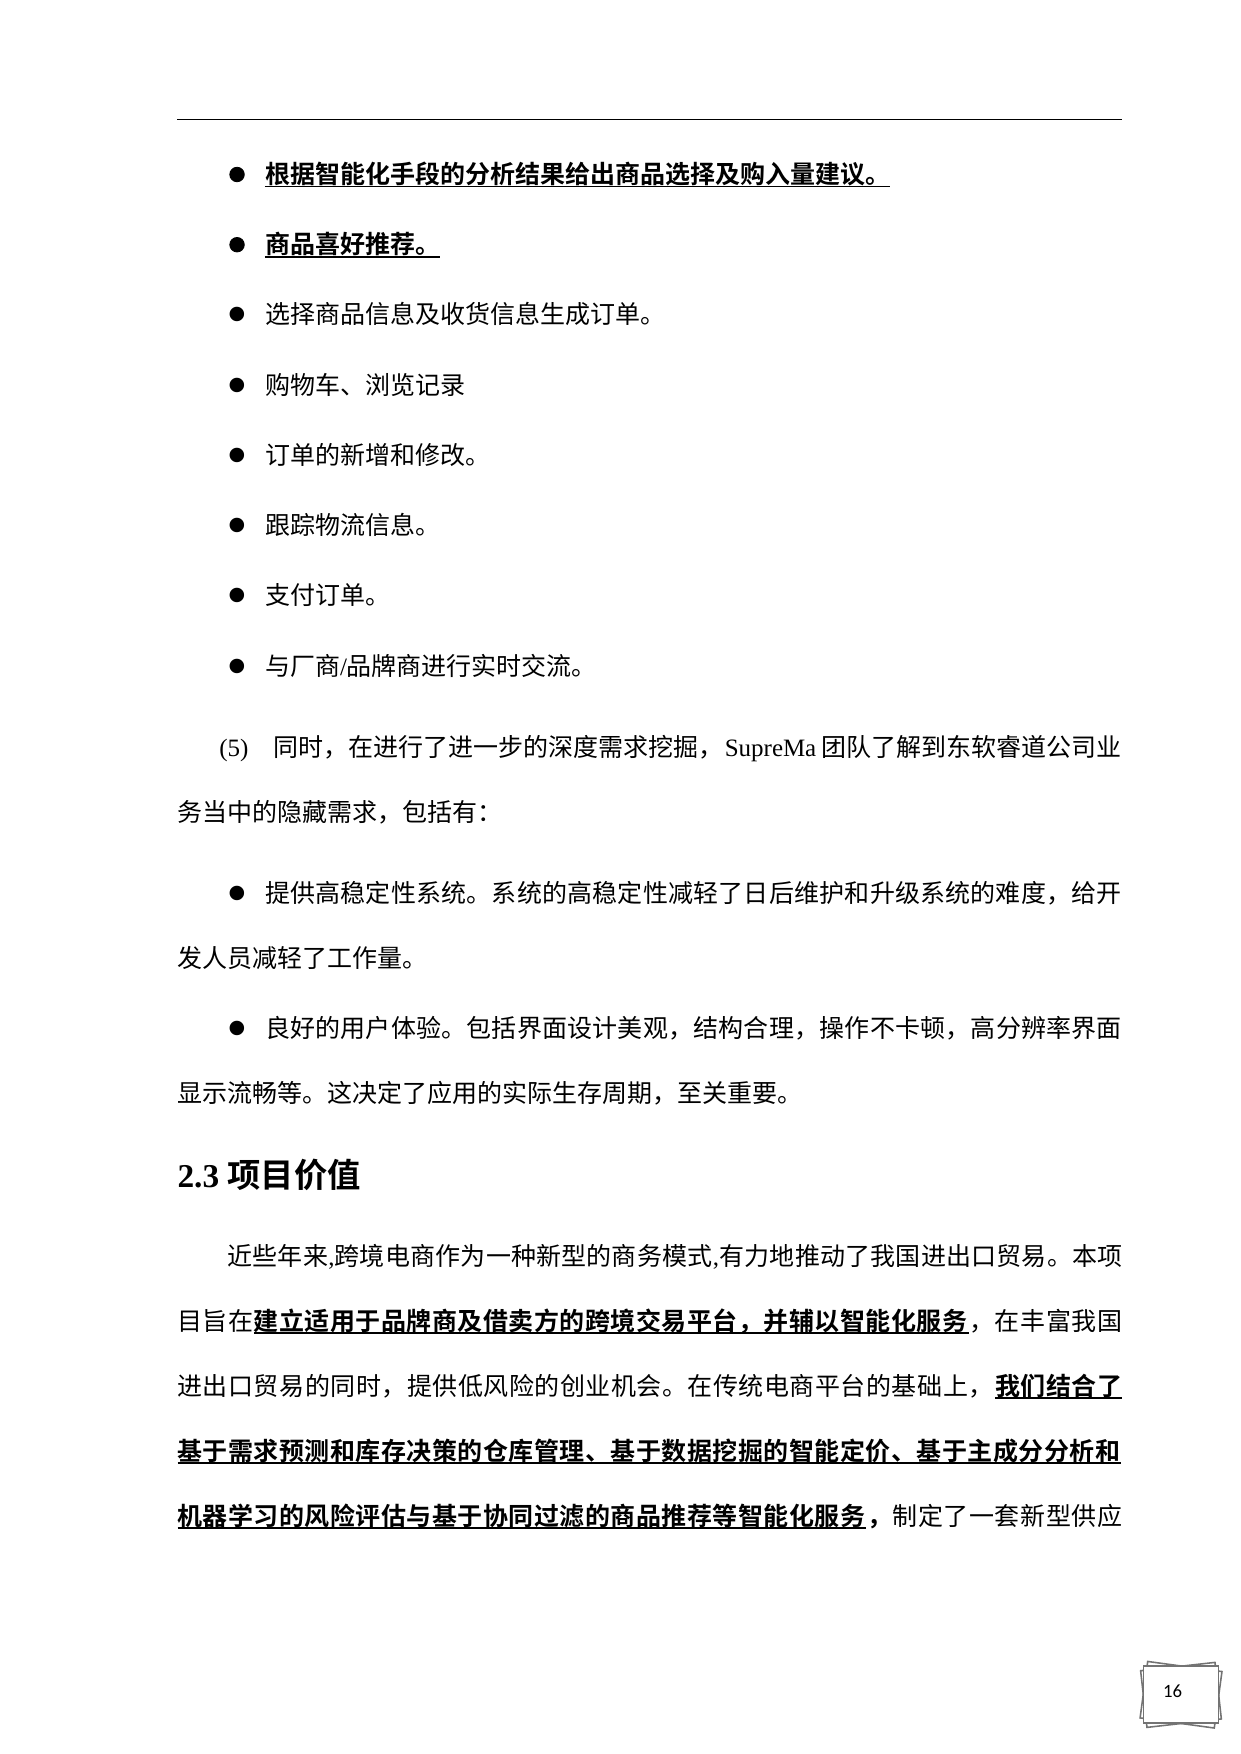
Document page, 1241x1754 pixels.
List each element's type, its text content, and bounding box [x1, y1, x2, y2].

list 订单的新增和修改。 [177, 421, 1122, 486]
list 跟踪物流信息。 [177, 491, 1122, 556]
subtitle 2.3 项目价值 [177, 1141, 1122, 1206]
list 根据智能化手段的分析结果给出商品选择及购入量建议。 [177, 140, 1122, 205]
list 商品喜好推荐。 [177, 210, 1122, 275]
list 同时，在进行了进一步的深度需求挖掘，SupreMa团队了解到东软睿道公司业务当中的隐藏需求，包括有： [177, 713, 1122, 843]
list 选择商品信息及收货信息生成订单。 [177, 281, 1122, 346]
list 支付订单。 [177, 561, 1122, 626]
list 提供高稳定性系统。系统的高稳定性减轻了日后维护和升级系统的难度，给开发人员减轻了工作量。 [177, 859, 1122, 989]
list 与厂商/品牌商进行实时交流。 [177, 632, 1122, 697]
list 良好的用户体验。包括界面设计美观，结构合理，操作不卡顿，高分辨率界面显示流畅等。这决定了应用的实际生存周期，至关重要。 [177, 994, 1122, 1124]
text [177, 1222, 1122, 1547]
list 购物车、浏览记录 [177, 351, 1122, 416]
